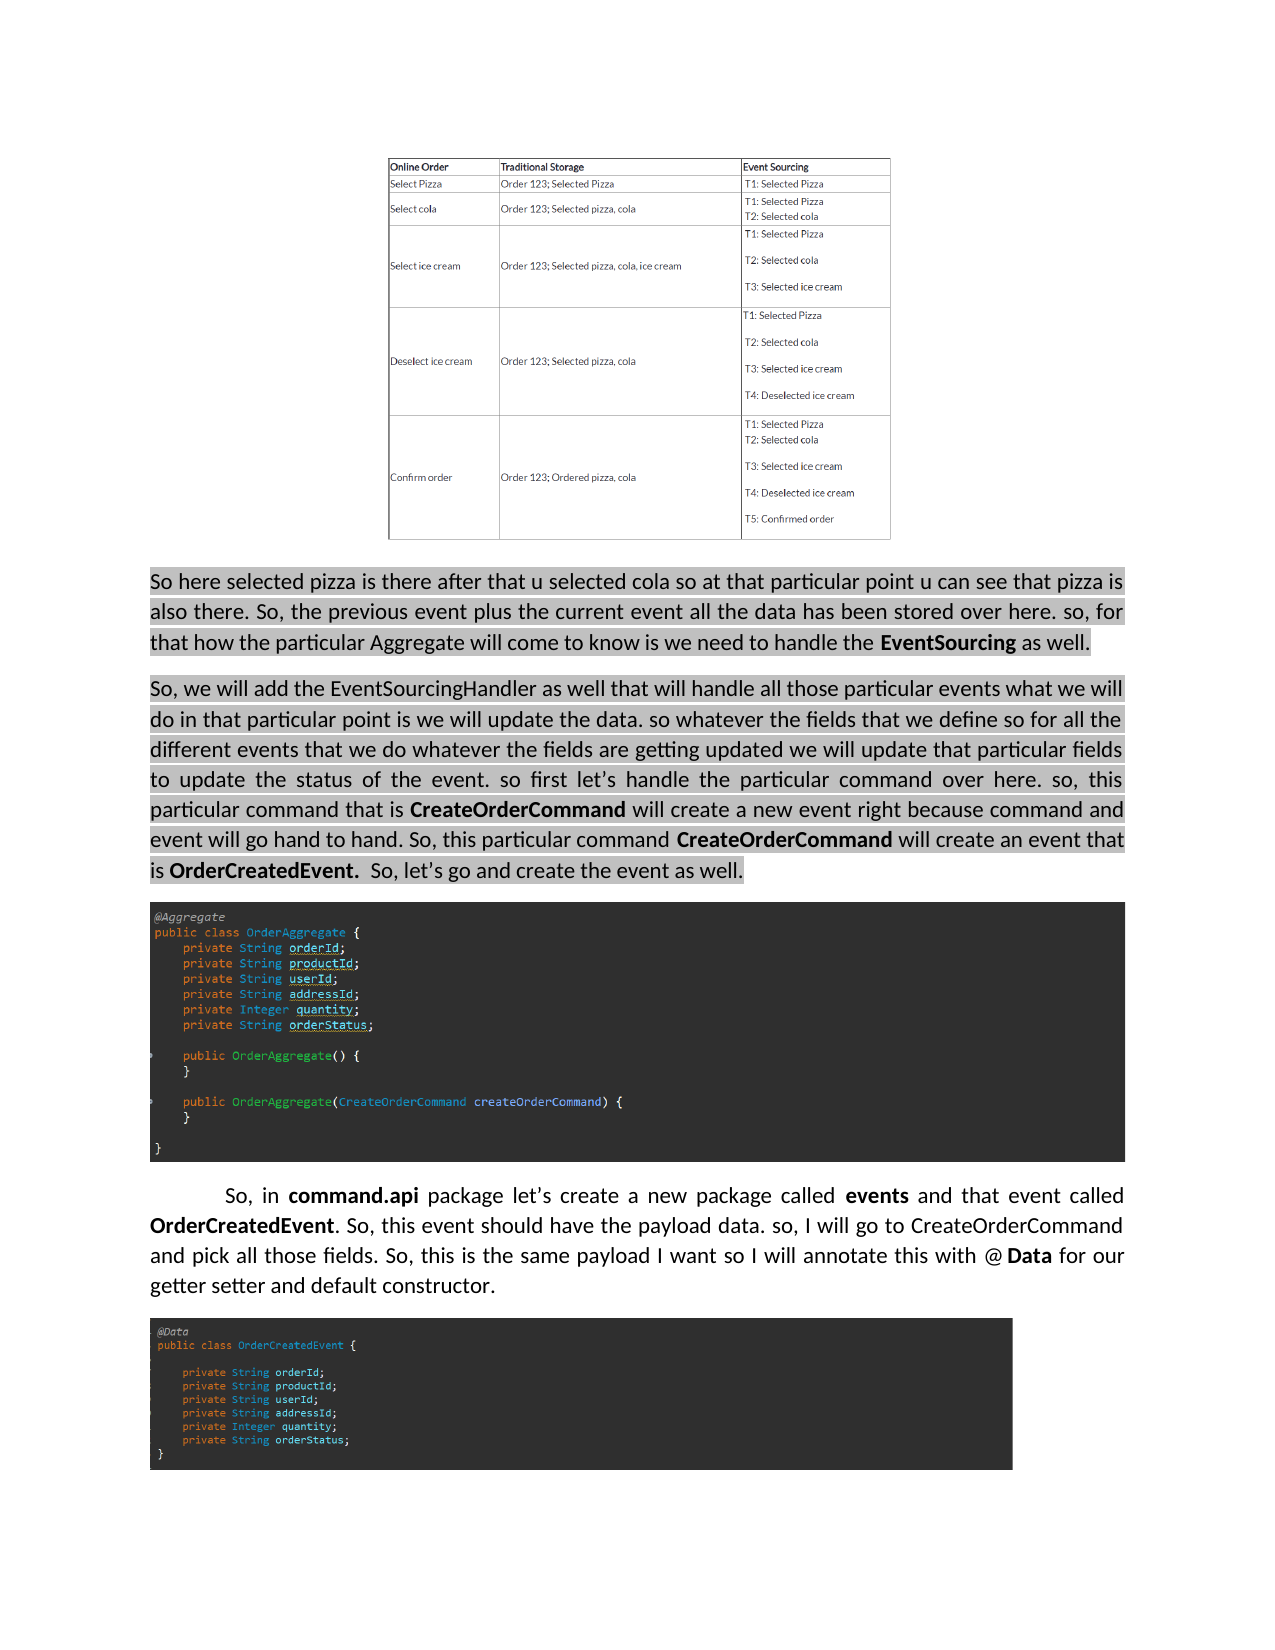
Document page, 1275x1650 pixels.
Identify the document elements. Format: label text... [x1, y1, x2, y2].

picture [380, 150, 903, 549]
picture [150, 1318, 1013, 1470]
text So here selected pizza is there after that u selected cola so at that particular point u can see that pizza is also there. So, the previous event plus the current event all the data has been stored over here. so, for that how the particular Aggregate will come to know is we need to handle the EventSourcing as well. [150, 625, 1125, 656]
text So, in command.api package let’s create a new package called events and that event called OrderCreatedEvent. So, this event should have the payload data. so, I will go to CreateOrderCommand and pick all those fields. So, this is the same payload I want so I will annotate this with @Data for our getter setter and default constructor. [150, 1181, 1125, 1299]
picture [150, 902, 1125, 1162]
